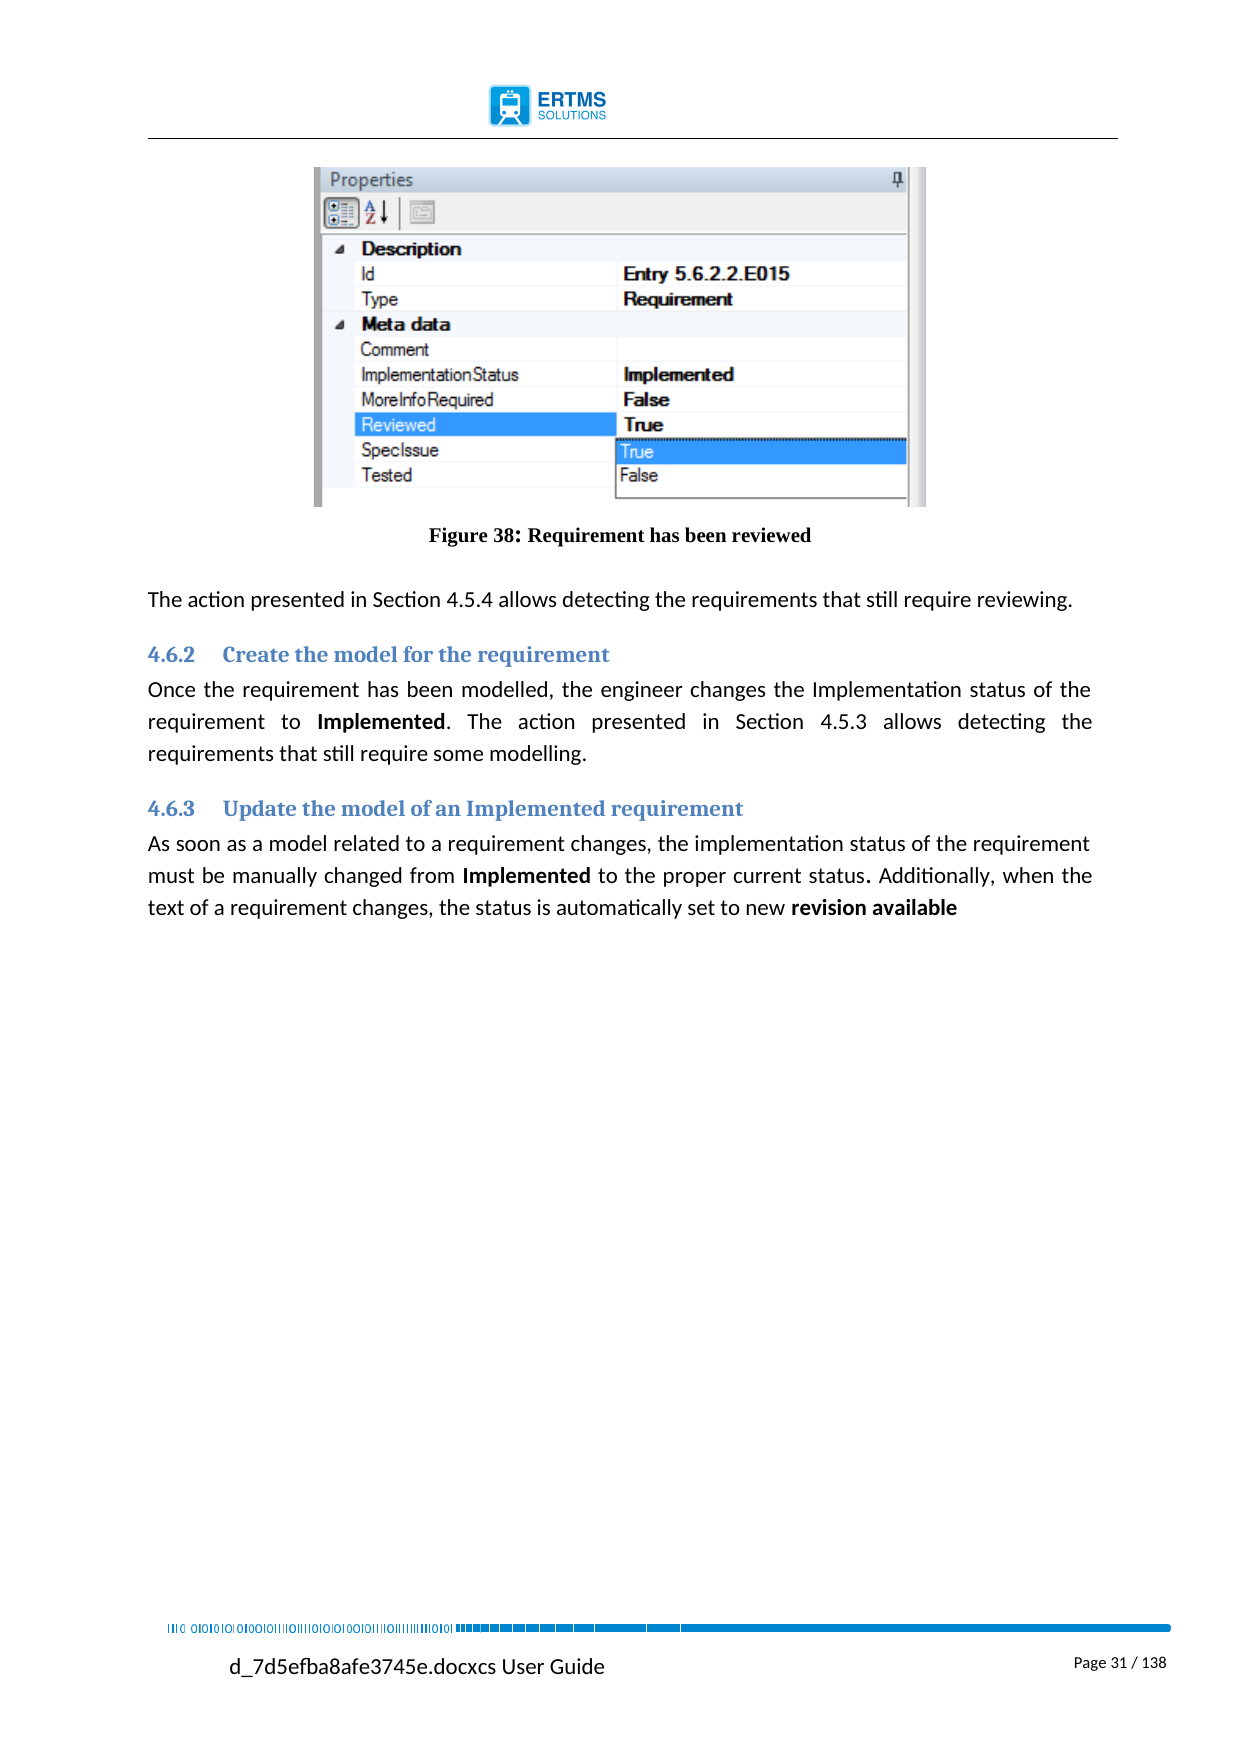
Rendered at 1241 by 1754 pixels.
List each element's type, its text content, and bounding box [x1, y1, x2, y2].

subtitle Create the model for the requirement [148, 642, 1093, 668]
subtitle Update the model of an Implemented requirement [148, 796, 1093, 823]
picture [313, 167, 927, 507]
text Figure 38: Requirement has been reviewed [148, 519, 1093, 547]
picture [167, 1624, 1171, 1633]
picture [477, 73, 617, 138]
text The action presented in Section 4.5.4 allows detecting the requirements that still require reviewing. [148, 585, 1093, 613]
text Once the requirement has been modelled, the engineer changes the Implementation status of the requirement to Implemented. The action presented in Section 4.5.3 allows detecting the requirements that still require some modelling. [148, 675, 1093, 767]
text As soon as a model related to a requirement changes, the implementation status of the requirement must be manually changed from Implemented to the proper current status. Additionally, when the text of a requirement changes, the status is automatically set to new revision available [148, 829, 1093, 921]
